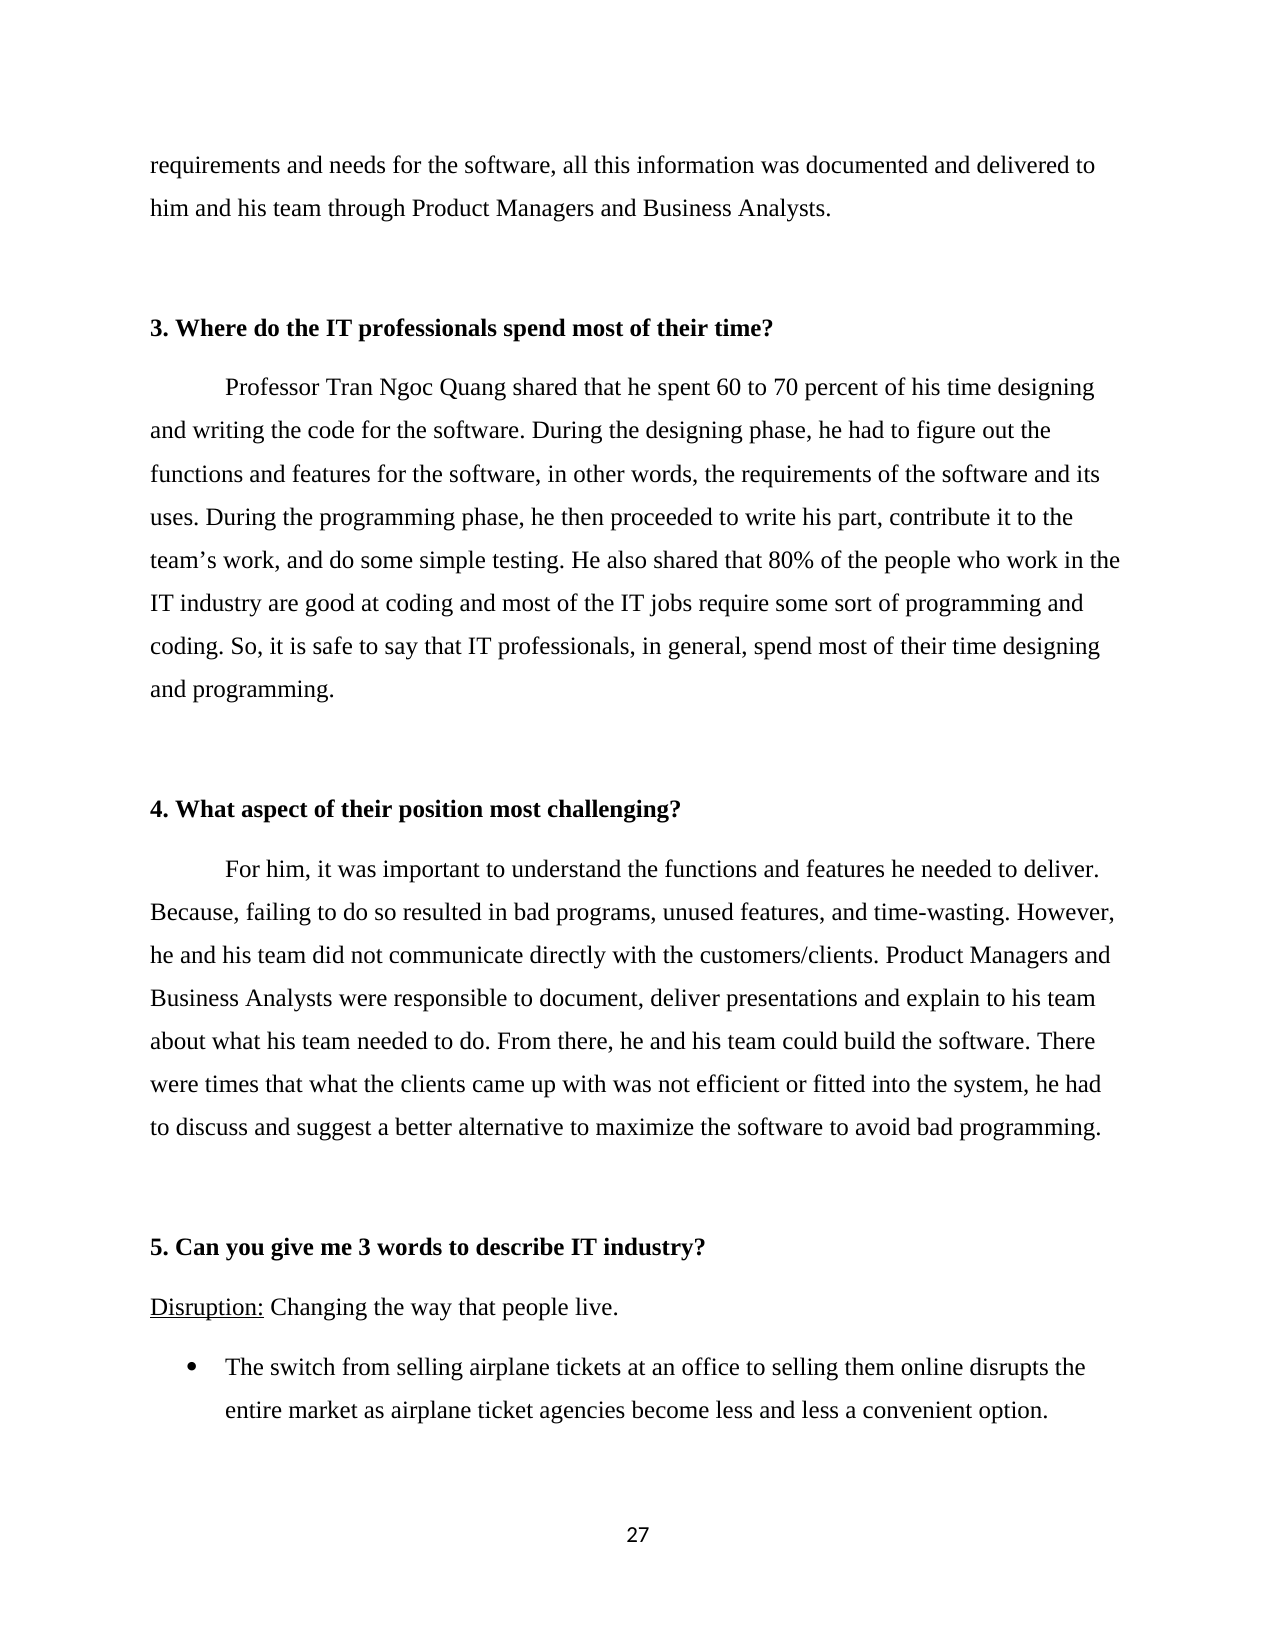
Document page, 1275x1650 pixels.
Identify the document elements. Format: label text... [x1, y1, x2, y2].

text 3. Where do the IT professionals spend most of their time? [150, 313, 1125, 341]
text Disruption: Changing the way that people live. [150, 1292, 1125, 1321]
text For him, it was important to understand the functions and features he needed to deliver. Because, failing to do so resulted in bad programs, unused features, and time-wasting. However, he and his team did not communicate directly with the customers/clients. Product Managers and Business Analysts were responsible to document, deliver presentations and explain to his team about what his team needed to do. From there, he and his team could build the software. There were times that what the clients came up with was not efficient or fitted into the system, he had to discuss and suggest a better alternative to maximize the software to avoid bad programming. [150, 854, 1125, 1141]
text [150, 150, 1125, 222]
list The switch from selling airplane tickets at an office to selling them online disrupts the entire market as airplane ticket agencies become less and less a convenient option. [187, 1352, 1125, 1423]
text Professor Tran Ngoc Quang shared that he spent 60 to 70 percent of his time designing and writing the code for the software. During the designing phase, he had to figure out the functions and features for the software, in other words, the requirements of the software and its uses. During the programming phase, he then proceeded to write his part, contribute it to the team’s work, and do some simple testing. He also shared that 80% of the people who work in the IT industry are good at coding and most of the IT jobs require some sort of programming and coding. So, it is safe to say that IT professionals, in general, spend most of their time designing and programming. [150, 372, 1125, 703]
text 4. What aspect of their position most challenging? [150, 794, 1125, 823]
text 5. Can you give me 3 words to describe IT industry? [150, 1232, 1125, 1261]
